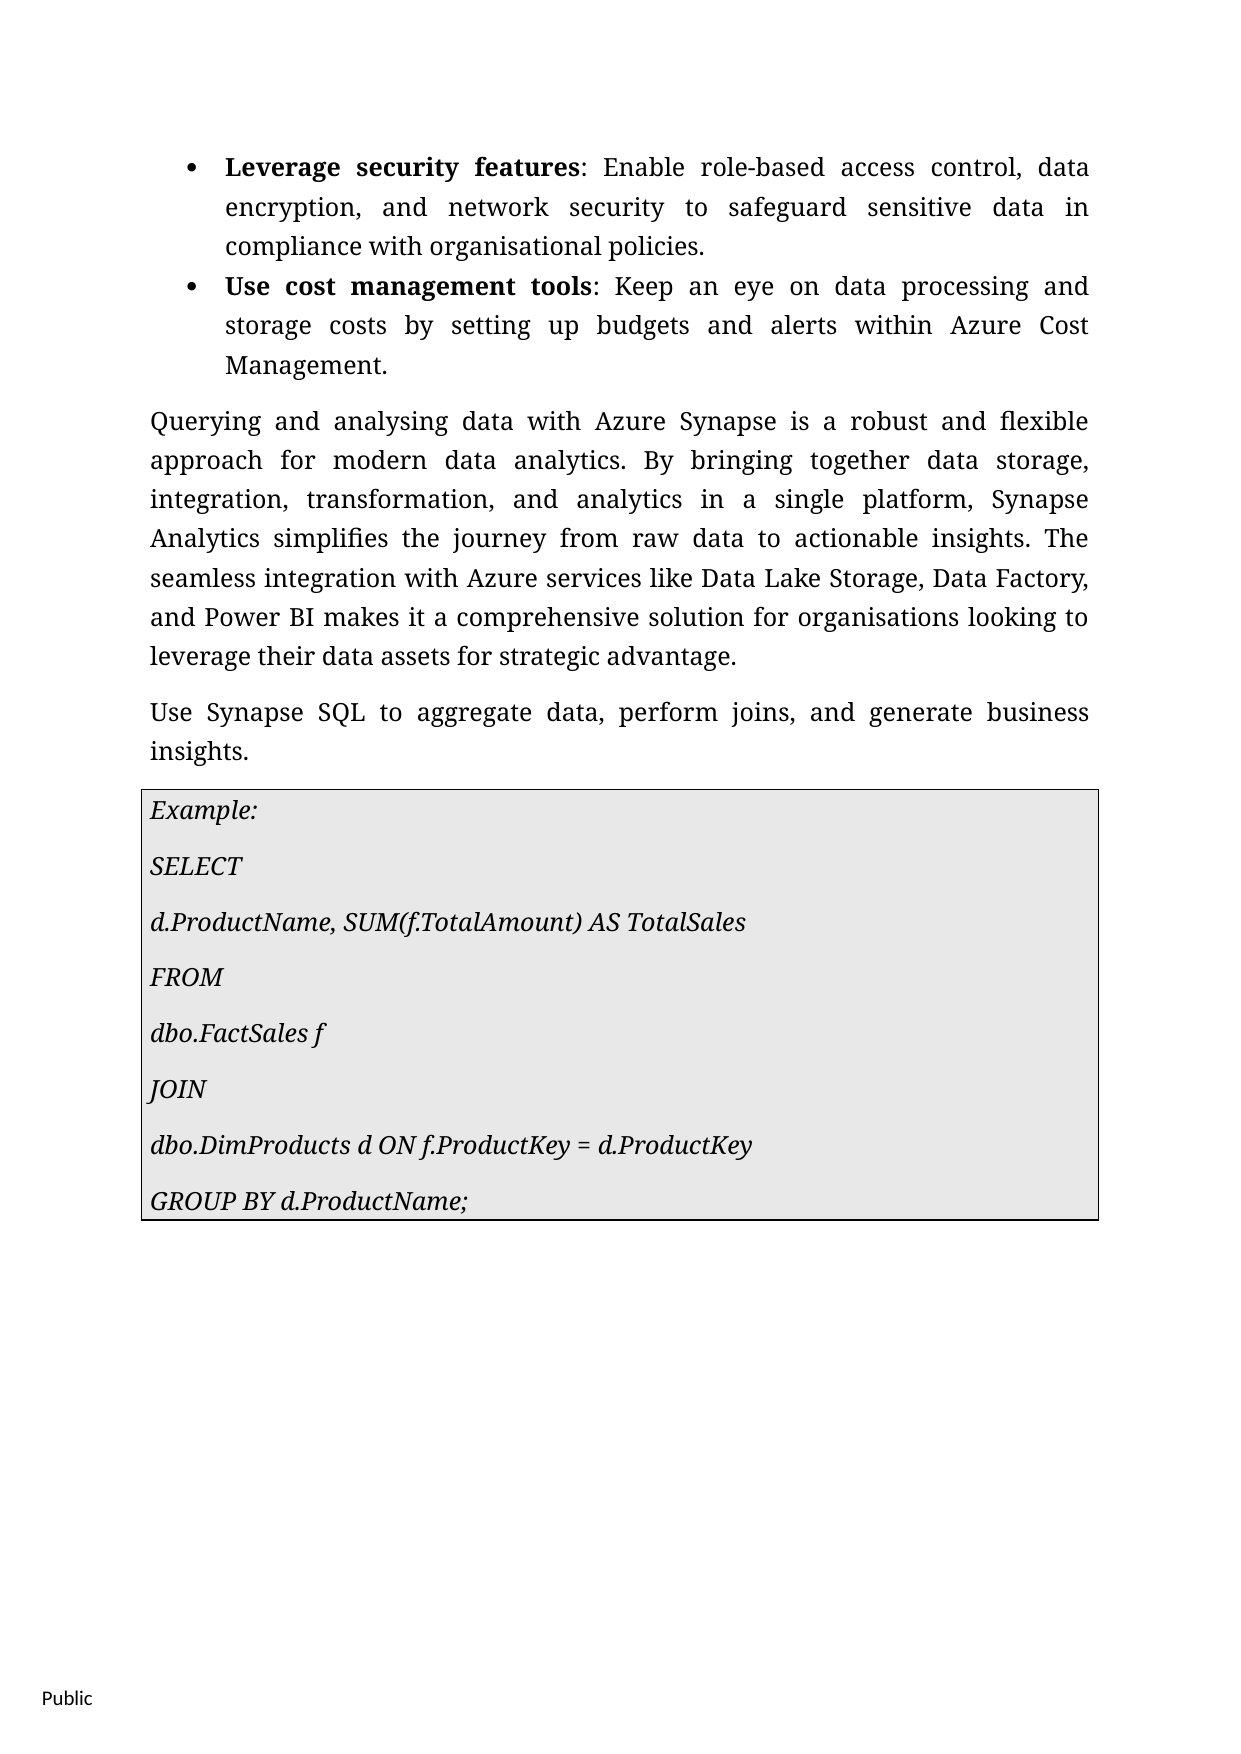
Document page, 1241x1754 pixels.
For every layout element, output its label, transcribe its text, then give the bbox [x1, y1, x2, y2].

text SELECT [142, 845, 1098, 882]
text JOIN [142, 1068, 1098, 1106]
text dbo.FactSales f [142, 1013, 1098, 1050]
list Use cost management tools: Keep an eye on data processing and storage costs by setting up budgets and alerts within Azure Cost Management. [187, 268, 1090, 381]
text FROM [142, 957, 1098, 994]
text d.ProductName, SUM(f.TotalAmount) AS TotalSales [142, 901, 1098, 938]
text Use Synapse SQL to aggregate data, perform joins, and generate business insights. [150, 694, 1090, 768]
text GROUP BY d.ProductName; [142, 1180, 1098, 1219]
list Leverage security features: Enable role-based access control, data encryption, and network security to safeguard sensitive data in compliance with organisational policies. [187, 150, 1090, 263]
text Querying and analysing data with Azure Synapse is a robust and flexible approach for modern data analytics. By bringing together data storage, integration, transformation, and analytics in a single platform, Synapse Analytics simplifies the journey from raw data to actionable insights. The seamless integration with Azure services like Data Lake Storage, Data Factory, and Power BI makes it a comprehensive solution for organisations looking to leverage their data assets for strategic advantage. [150, 403, 1090, 673]
text Example: [142, 790, 1098, 827]
text dbo.DimProducts d ON f.ProductKey = d.ProductKey [142, 1124, 1098, 1162]
